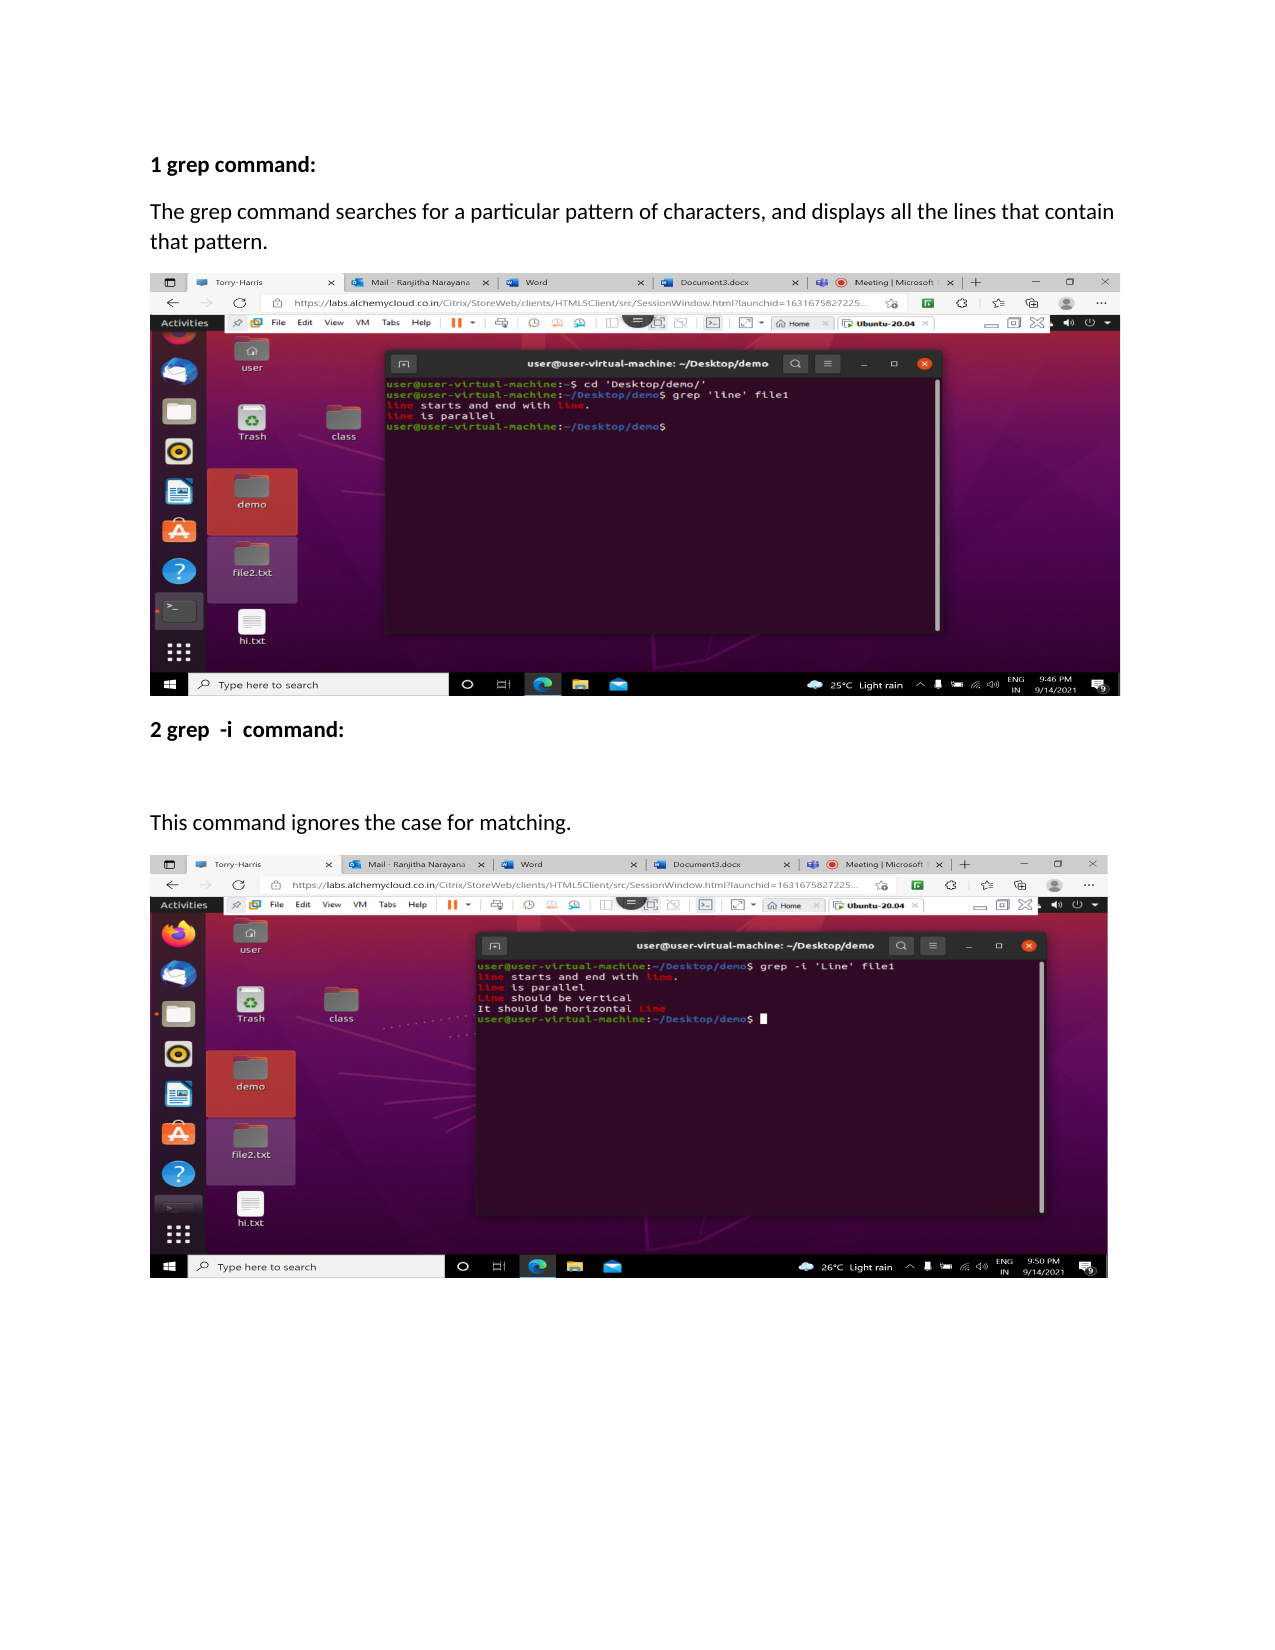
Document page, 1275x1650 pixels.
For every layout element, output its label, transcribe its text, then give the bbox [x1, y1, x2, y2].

text The grep command searches for a particular pattern of characters, and displays all the lines that contain that pattern. [150, 197, 1125, 255]
text 1 grep command: [150, 150, 1125, 178]
text 2 grep -i command: [150, 715, 1125, 743]
picture [150, 273, 1121, 696]
text This command ignores the case for matching. [150, 808, 1125, 836]
picture [150, 855, 1108, 1278]
